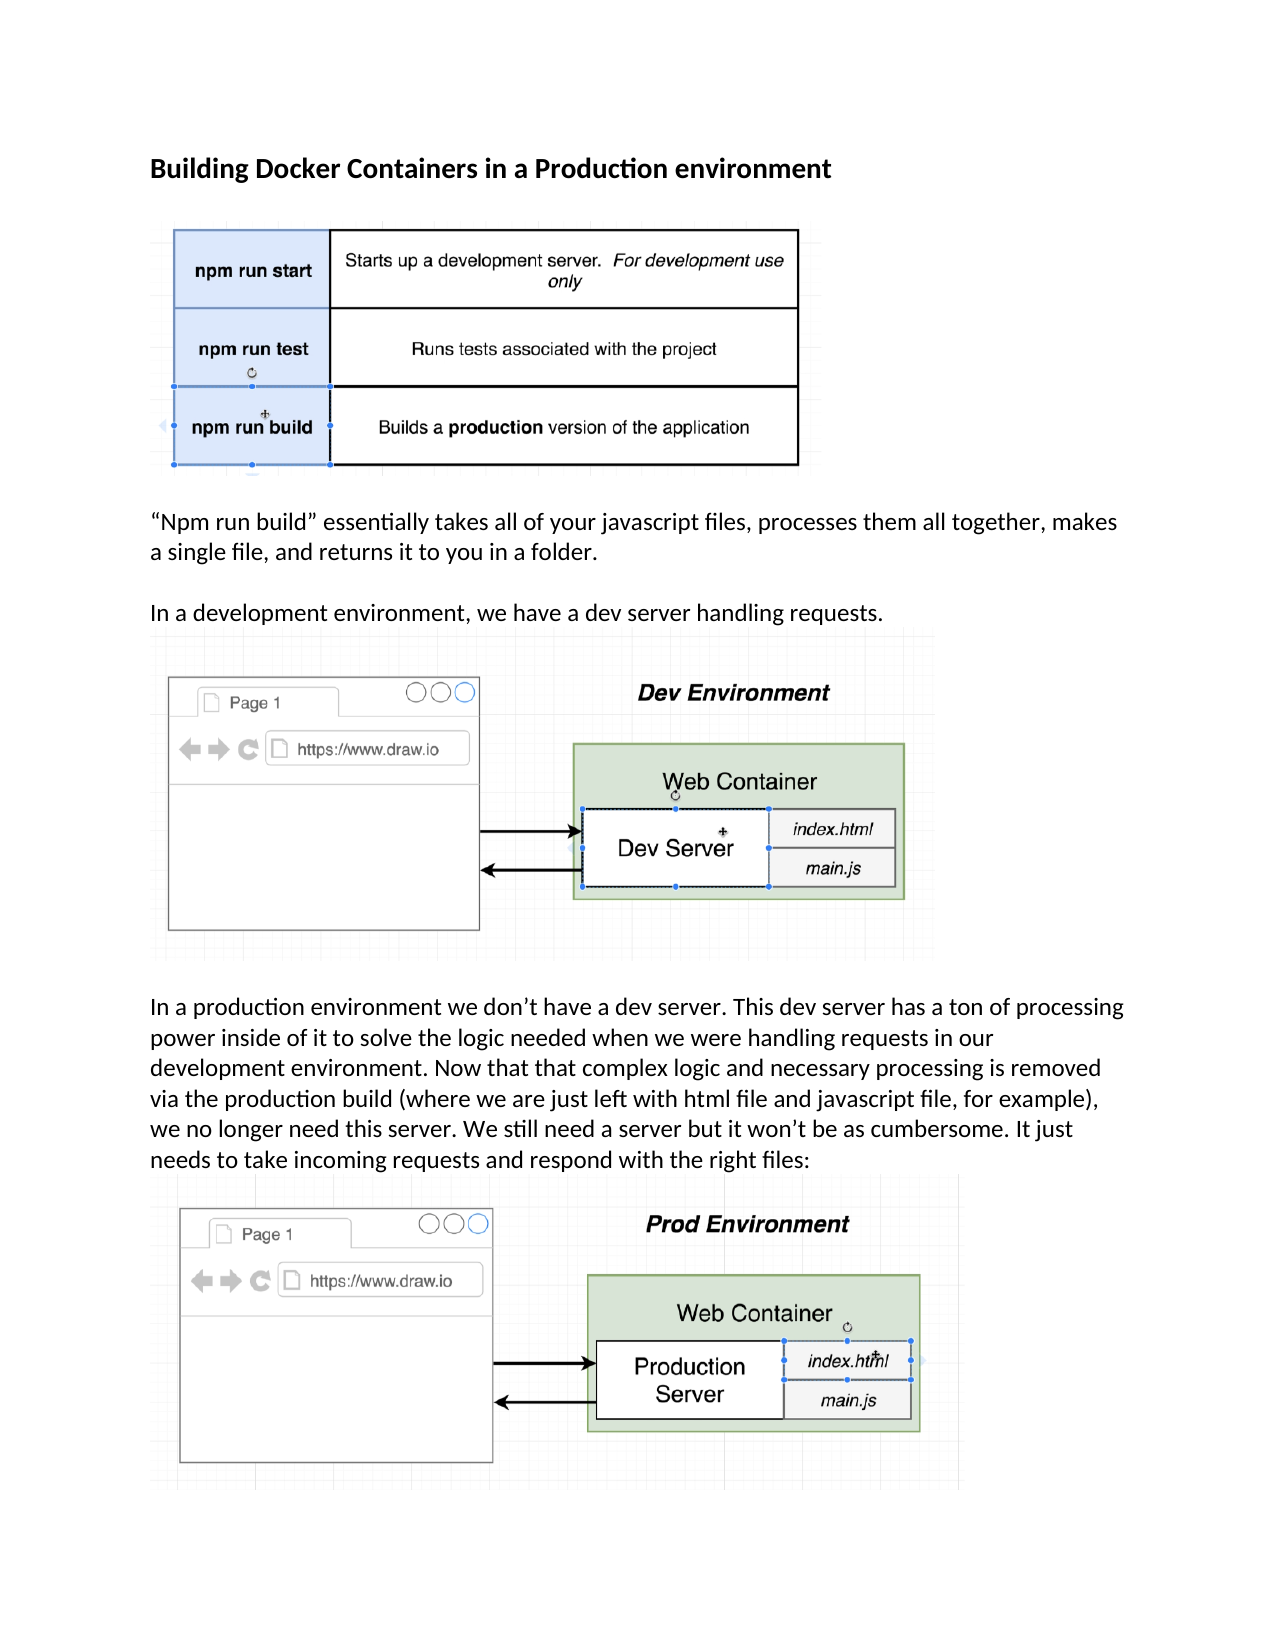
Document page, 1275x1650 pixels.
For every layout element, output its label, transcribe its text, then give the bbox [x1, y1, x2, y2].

picture [150, 1174, 965, 1490]
text Building Docker Containers in a Production environment [150, 150, 1125, 186]
picture [150, 221, 822, 476]
picture [150, 627, 935, 961]
text In a development environment, we have a dev server handling requests. [150, 597, 1125, 628]
text “Npm run build” essentially takes all of your javascript files, processes them all together, makes a single file, and returns it to you in a folder. [150, 506, 1125, 567]
text In a production environment we don’t have a dev server. This dev server has a ton of processing power inside of it to solve the logic needed when we were handling requests in our development environment. Now that that complex logic and necessary processing is removed via the production build (where we are just left with html file and javascript file, for example), we no longer need this server. We still need a server but it won’t be as cumbersome. It just needs to take incoming requests and respond with the right files: [150, 991, 1125, 1174]
